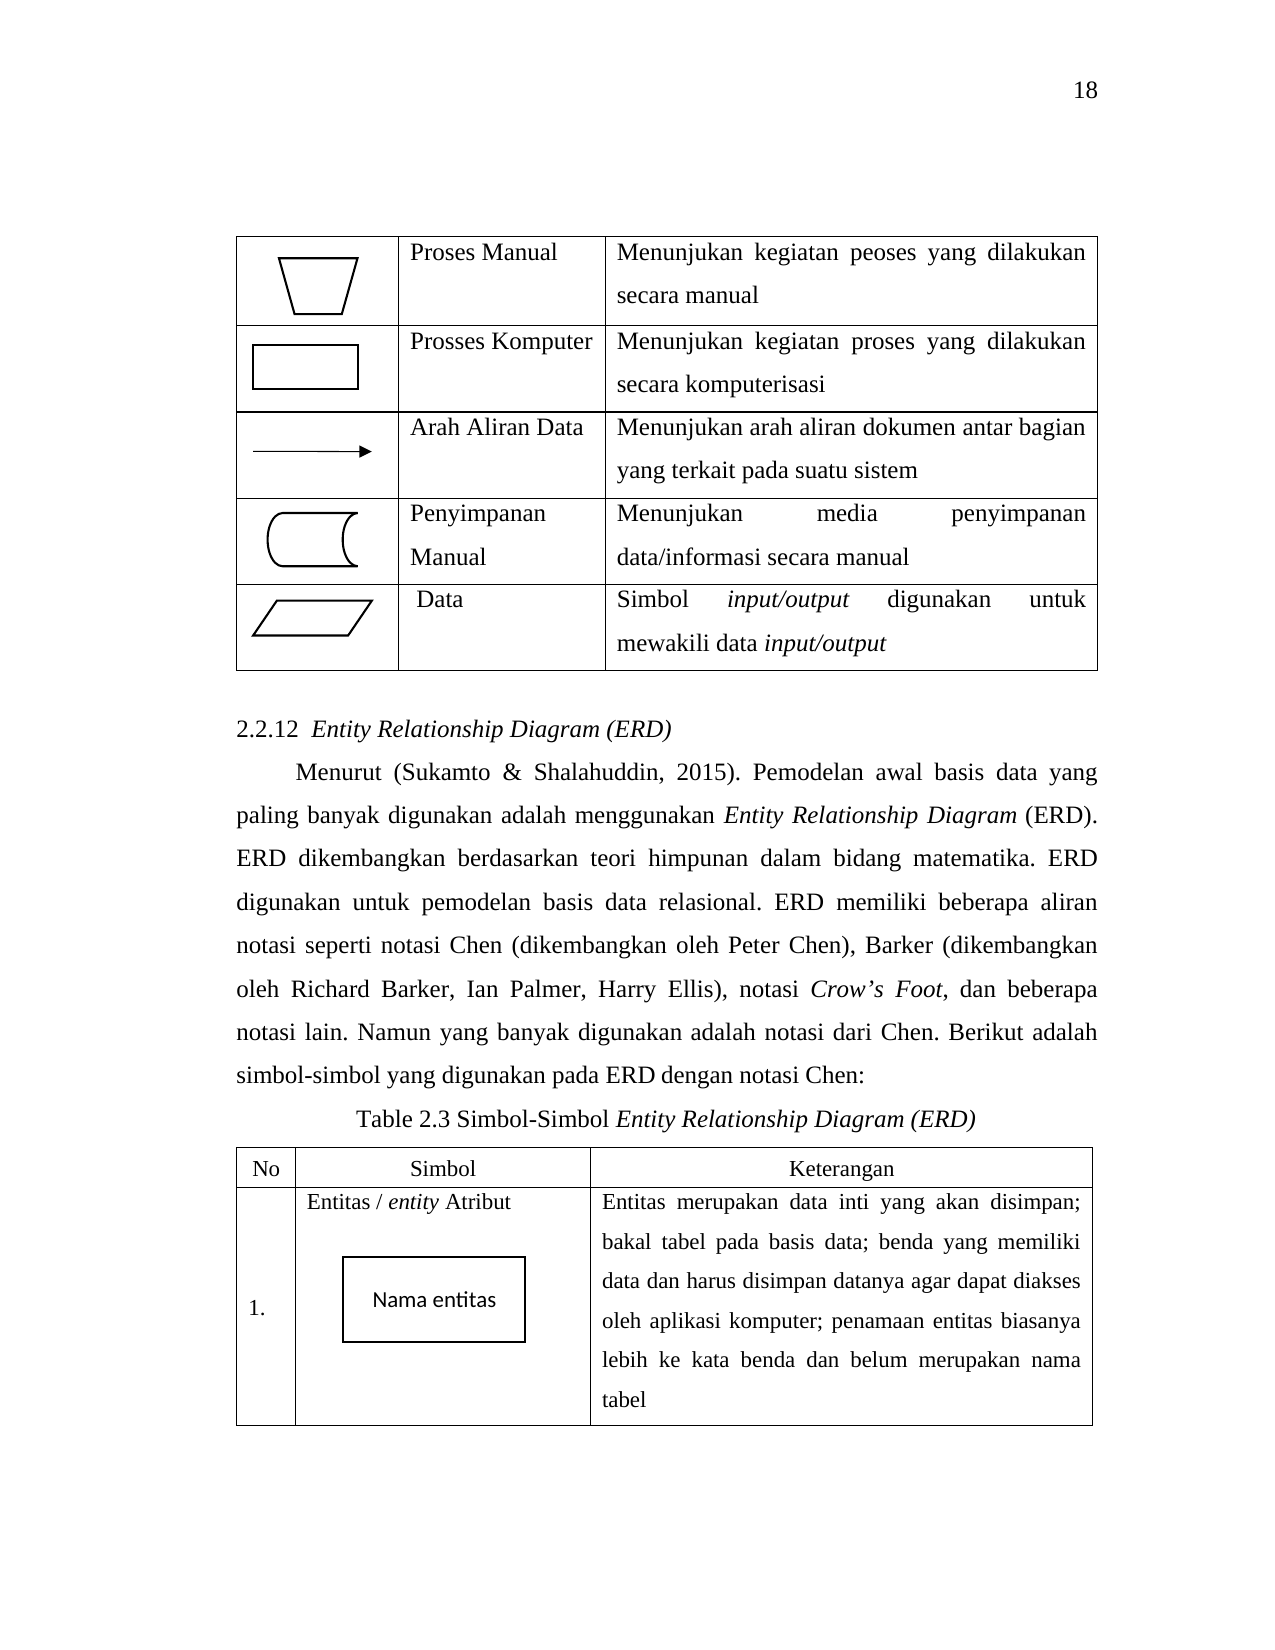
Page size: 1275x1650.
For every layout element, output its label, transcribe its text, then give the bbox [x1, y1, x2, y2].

table_cell [237, 499, 398, 583]
table_cell Proses Manual [399, 237, 605, 325]
table_header Keterangan [591, 1148, 1092, 1187]
table_cell [237, 326, 398, 411]
list Entity Relationship Diagram (ERD) [236, 714, 1098, 742]
table_cell [237, 237, 398, 325]
table_cell Data [399, 585, 605, 669]
table_cell [237, 413, 398, 497]
table_cell [237, 585, 398, 669]
table_cell Entitas / entity Atribut [296, 1188, 590, 1425]
table_cell Entitas merupakan data inti yang akan disimpan; bakal tabel pada basis data; benda yang memiliki data dan harus disimpan datanya agar dapat diakses oleh aplikasi komputer; penamaan entitas biasanya lebih ke kata benda dan belum merupakan nama tabel [591, 1188, 1092, 1425]
table_header No [237, 1148, 295, 1187]
table_cell Prosses Komputer [399, 326, 605, 411]
table_cell Menunjukan kegiatan proses yang dilakukan secara komputerisasi [606, 326, 1097, 411]
table_cell Penyimpanan Manual [399, 499, 605, 583]
table_cell Menunjukan media penyimpanan data/informasi secara manual [606, 499, 1097, 583]
table_cell Arah Aliran Data [399, 413, 605, 497]
table_cell Menunjukan arah aliran dokumen antar bagian yang terkait pada suatu sistem [606, 413, 1097, 497]
text Table 2.3 Simbol-Simbol Entity Relationship Diagram (ERD) [236, 1104, 1098, 1133]
table_cell Simbol input/output digunakan untuk mewakili data input/output [606, 585, 1097, 669]
table_header Simbol [296, 1148, 590, 1187]
list Menurut (Sukamto & Shalahuddin, 2015). Pemodelan awal basis data yang paling banyak digunakan adalah menggunakan Entity Relationship Diagram (ERD). ERD dikembangkan berdasarkan teori himpunan dalam bidang matematika. ERD digunakan untuk pemodelan basis data relasional. ERD memiliki beberapa aliran notasi seperti notasi Chen (dikembangkan oleh Peter Chen), Barker (dikembangkan oleh Richard Barker, Ian Palmer, Harry Ellis), notasi Crow’s Foot, dan beberapa notasi lain. Namun yang banyak digunakan adalah notasi dari Chen. Berikut adalah simbol-simbol yang digunakan pada ERD dengan notasi Chen: [236, 757, 1098, 1089]
table_cell Menunjukan kegiatan peoses yang dilakukan secara manual [606, 237, 1097, 325]
table_cell 1. [237, 1188, 295, 1425]
